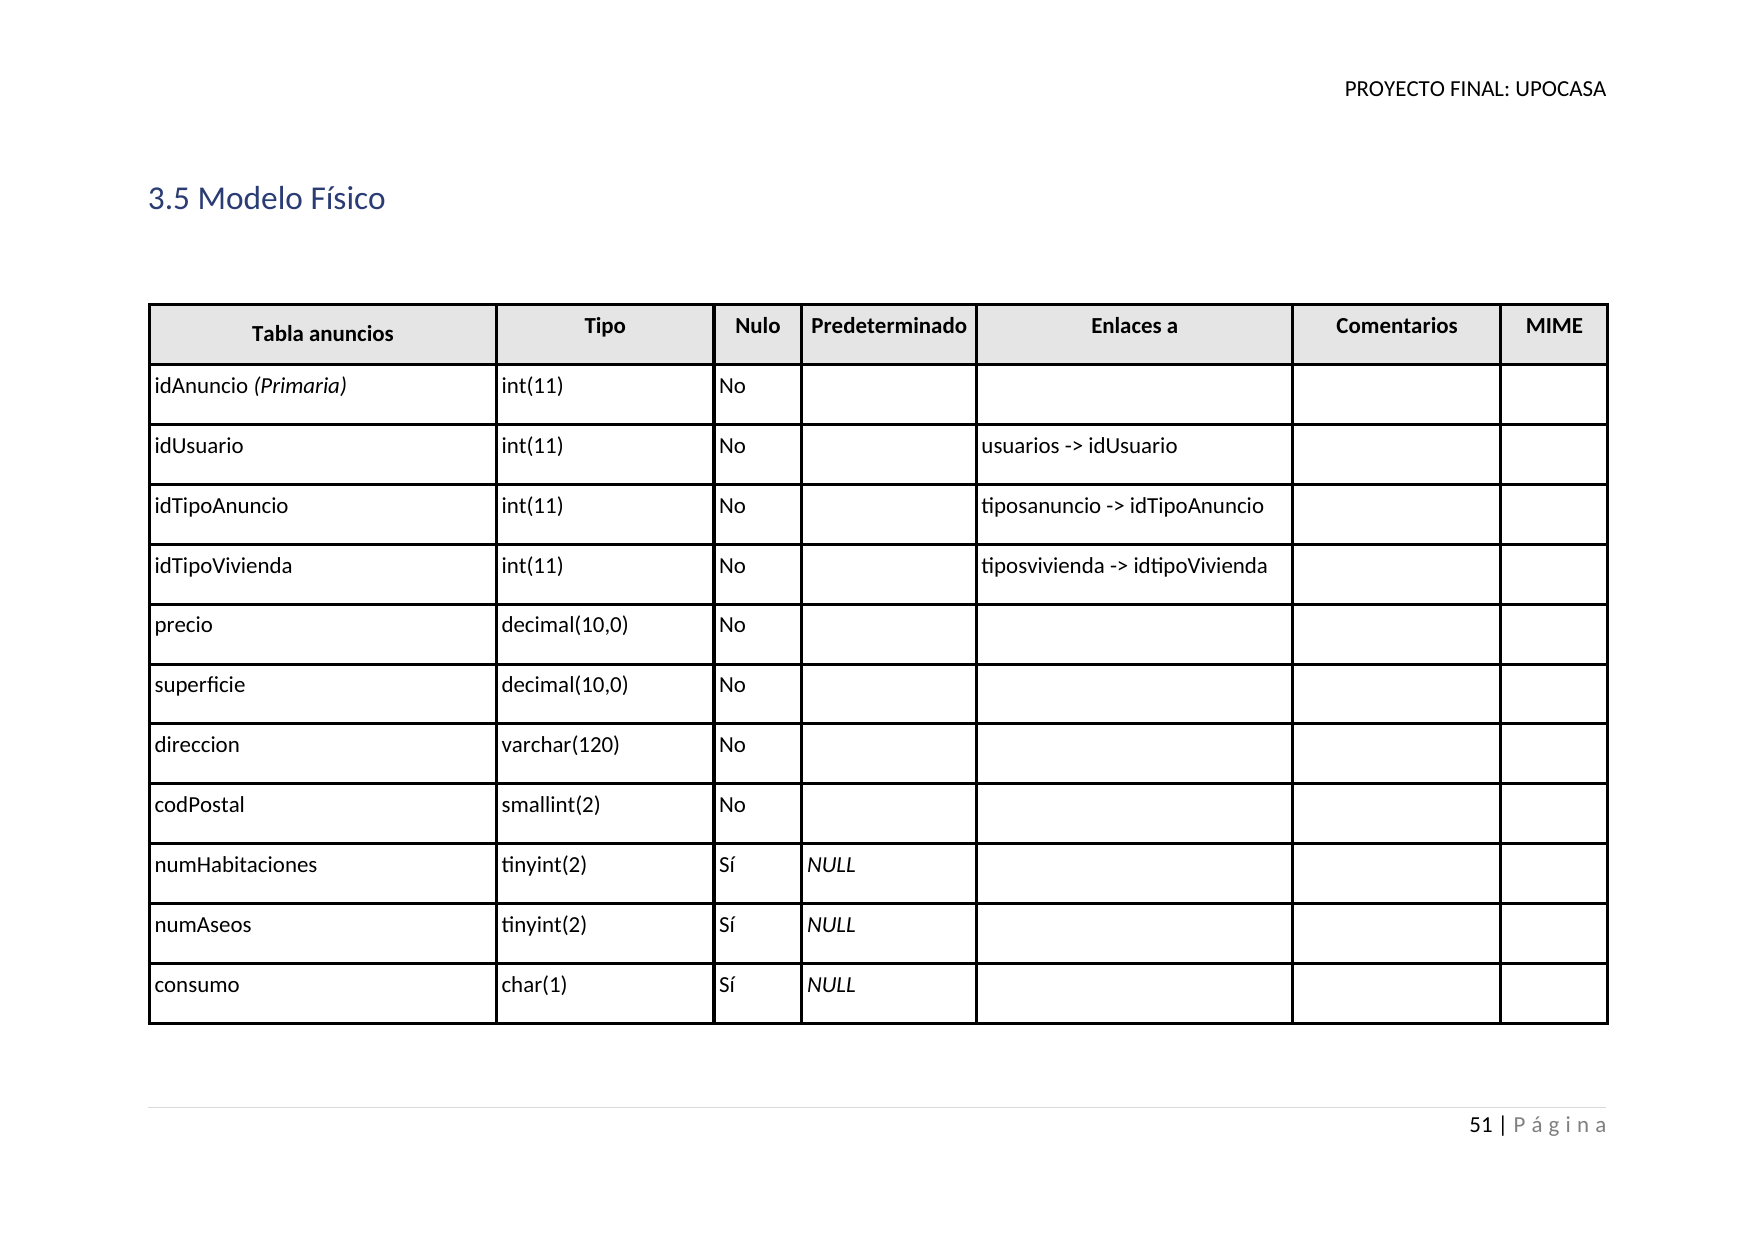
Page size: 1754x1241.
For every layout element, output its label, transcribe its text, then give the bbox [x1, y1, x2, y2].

table_cell [1502, 546, 1606, 602]
table_cell [1294, 905, 1499, 962]
table_cell No [716, 366, 800, 423]
table_cell tinyint(2) [498, 905, 712, 962]
table_cell Sí [716, 965, 800, 1022]
table_cell int(11) [498, 486, 712, 543]
table_cell [1502, 785, 1606, 842]
table_cell [978, 606, 1291, 662]
table_header MIME [1502, 306, 1606, 363]
table_cell direccion [151, 725, 495, 782]
table_cell numAseos [151, 905, 495, 962]
table_cell int(11) [498, 366, 712, 423]
table_cell No [716, 606, 800, 662]
table_cell No [716, 725, 800, 782]
table_cell [803, 426, 975, 483]
table_cell [1502, 845, 1606, 902]
table_cell No [716, 666, 800, 722]
table_cell [1502, 606, 1606, 662]
table_header Nulo [716, 306, 800, 363]
table_header Enlaces a [978, 306, 1291, 363]
table_cell Sí [716, 905, 800, 962]
table_cell tiposanuncio -> idTipoAnuncio [978, 486, 1291, 543]
table_cell consumo [151, 965, 495, 1022]
table_cell [978, 366, 1291, 423]
table_cell [1502, 366, 1606, 423]
table_cell decimal(10,0) [498, 666, 712, 722]
table_cell codPostal [151, 785, 495, 842]
table_cell varchar(120) [498, 725, 712, 782]
table_cell [1502, 666, 1606, 722]
table_cell numHabitaciones [151, 845, 495, 902]
table_cell smallint(2) [498, 785, 712, 842]
table_cell idAnuncio (Primaria) [151, 366, 495, 423]
table_cell No [716, 785, 800, 842]
table_header Comentarios [1294, 306, 1499, 363]
table_cell [978, 785, 1291, 842]
table_cell [1294, 965, 1499, 1022]
table_cell [803, 725, 975, 782]
table_cell NULL [803, 845, 975, 902]
table_cell tiposvivienda -> idtipoVivienda [978, 546, 1291, 602]
table_cell [1502, 725, 1606, 782]
table_cell [1294, 486, 1499, 543]
table_cell [978, 725, 1291, 782]
table_cell [803, 366, 975, 423]
subtitle Modelo Físico [148, 177, 1606, 218]
table_cell tinyint(2) [498, 845, 712, 902]
table_cell idUsuario [151, 426, 495, 483]
table_cell No [716, 486, 800, 543]
table_cell [1502, 426, 1606, 483]
table_cell usuarios -> idUsuario [978, 426, 1291, 483]
table_cell idTipoVivienda [151, 546, 495, 602]
table_cell [978, 905, 1291, 962]
table_cell [1294, 666, 1499, 722]
table_cell precio [151, 606, 495, 662]
table_cell [1294, 785, 1499, 842]
table_cell [1502, 905, 1606, 962]
table_cell int(11) [498, 546, 712, 602]
table_cell [1294, 426, 1499, 483]
table_cell [803, 785, 975, 842]
table_cell [803, 606, 975, 662]
table_cell [803, 486, 975, 543]
table_cell [1294, 366, 1499, 423]
table_cell [803, 546, 975, 602]
table_cell No [716, 426, 800, 483]
table_cell idTipoAnuncio [151, 486, 495, 543]
table_cell superficie [151, 666, 495, 722]
table_cell [978, 845, 1291, 902]
table_cell No [716, 546, 800, 602]
table_header Tabla anuncios [151, 306, 495, 363]
table_cell [803, 666, 975, 722]
table_cell [1294, 546, 1499, 602]
table_cell char(1) [498, 965, 712, 1022]
table_cell [1294, 725, 1499, 782]
table_cell [1502, 486, 1606, 543]
table_header Tipo [498, 306, 712, 363]
table_cell NULL [803, 965, 975, 1022]
table_cell [1502, 965, 1606, 1022]
table_cell int(11) [498, 426, 712, 483]
table_cell [1294, 845, 1499, 902]
table_cell [978, 965, 1291, 1022]
table_cell decimal(10,0) [498, 606, 712, 662]
table_cell NULL [803, 905, 975, 962]
table_cell Sí [716, 845, 800, 902]
table_cell [1294, 606, 1499, 662]
table_cell [978, 666, 1291, 722]
table_header Predeterminado [803, 306, 975, 363]
